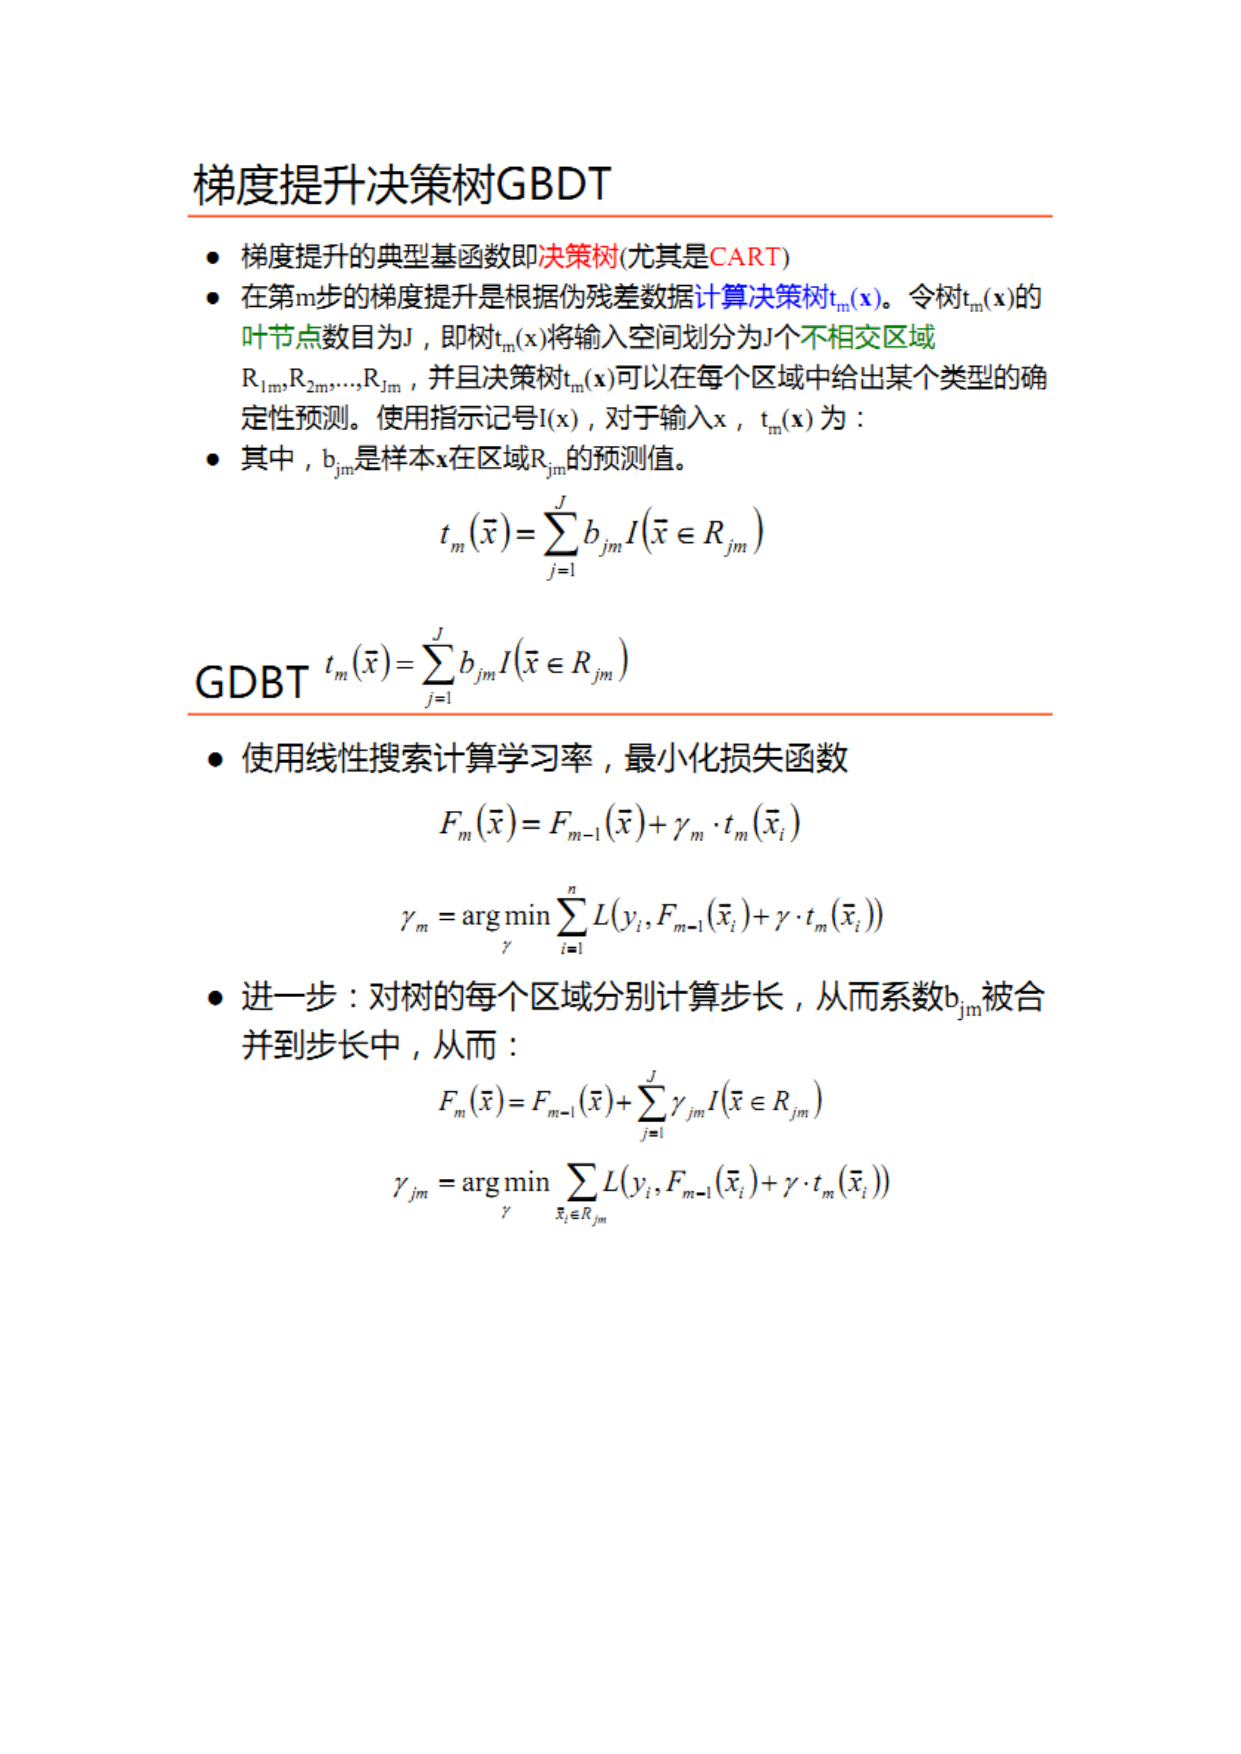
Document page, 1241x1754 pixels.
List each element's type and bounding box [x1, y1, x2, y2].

picture [187, 150, 1053, 584]
picture [187, 605, 1053, 1231]
